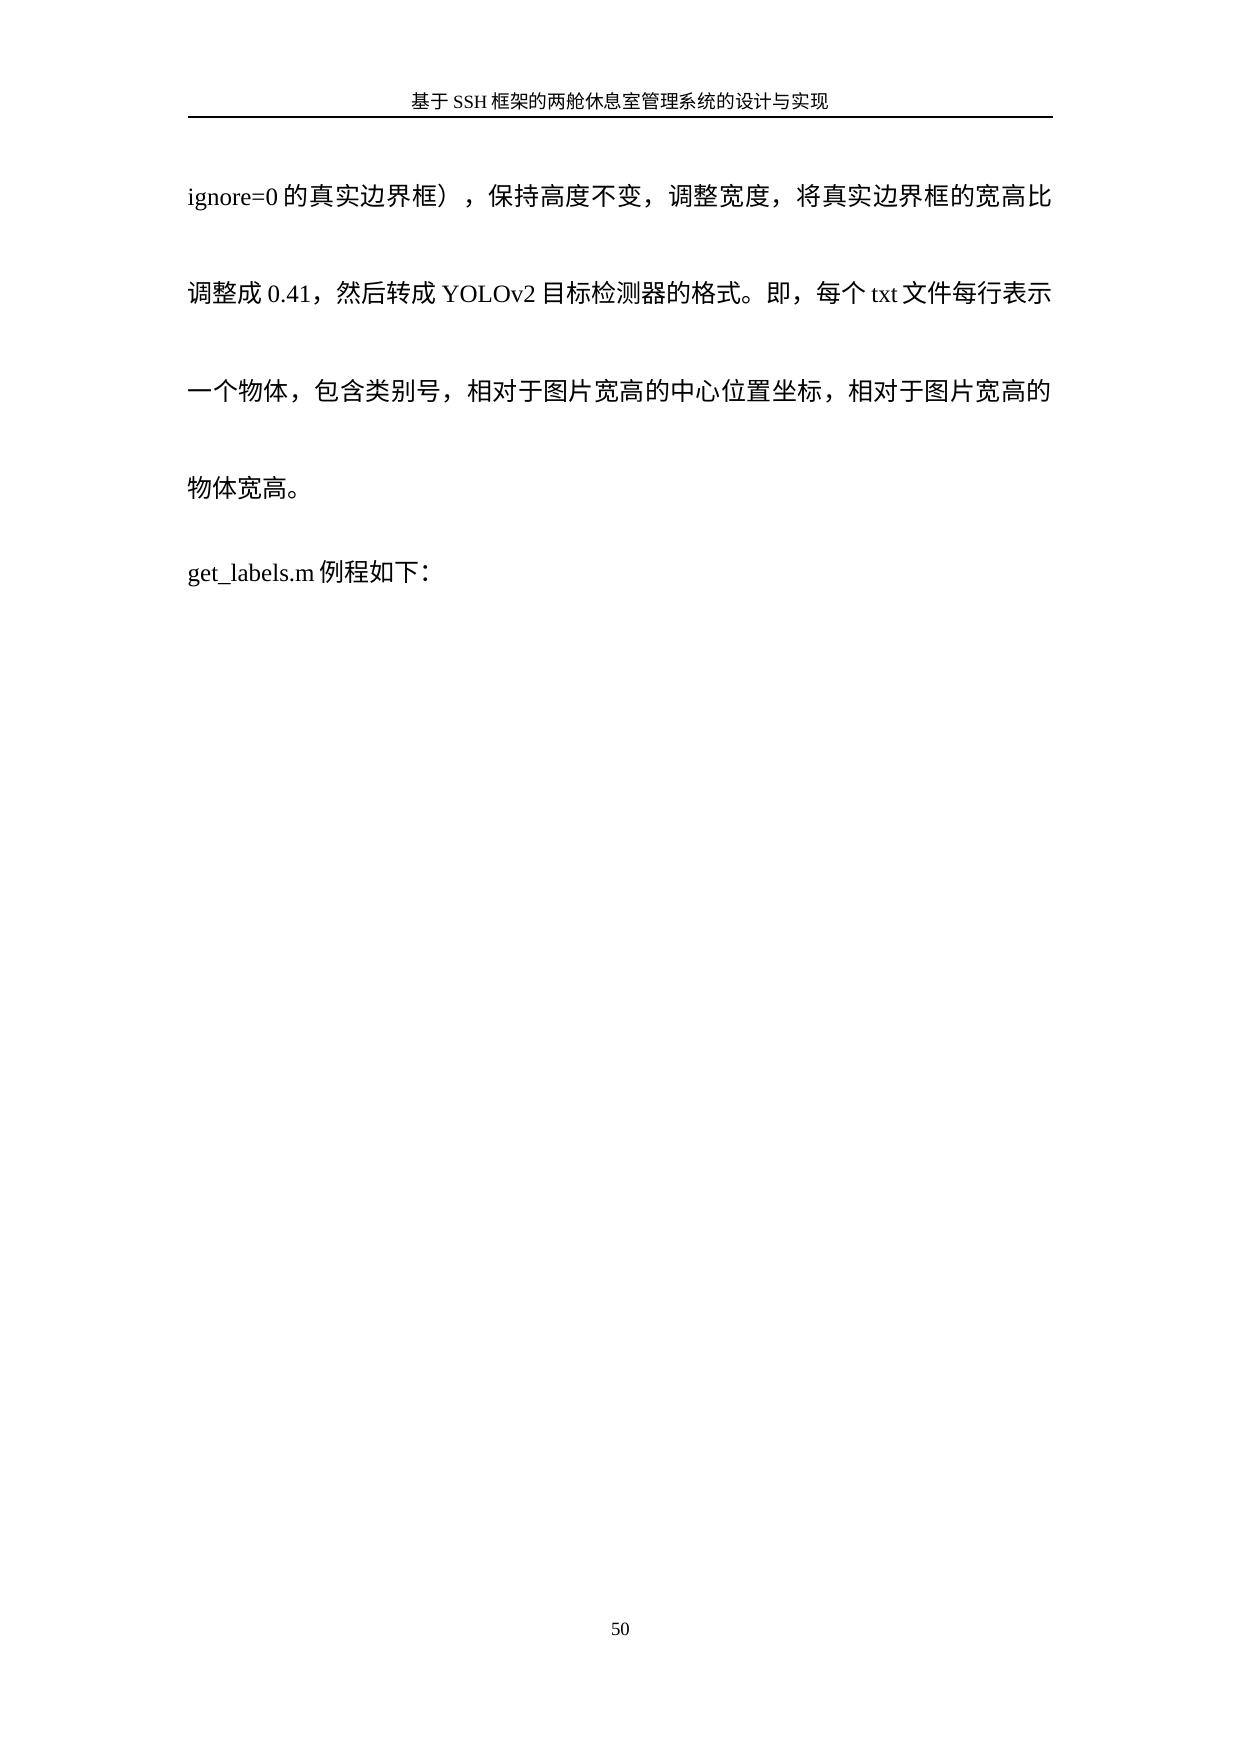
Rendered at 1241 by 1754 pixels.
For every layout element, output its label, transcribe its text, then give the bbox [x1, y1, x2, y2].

text get_labels.m例程如下： [187, 538, 1053, 603]
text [187, 162, 1053, 519]
